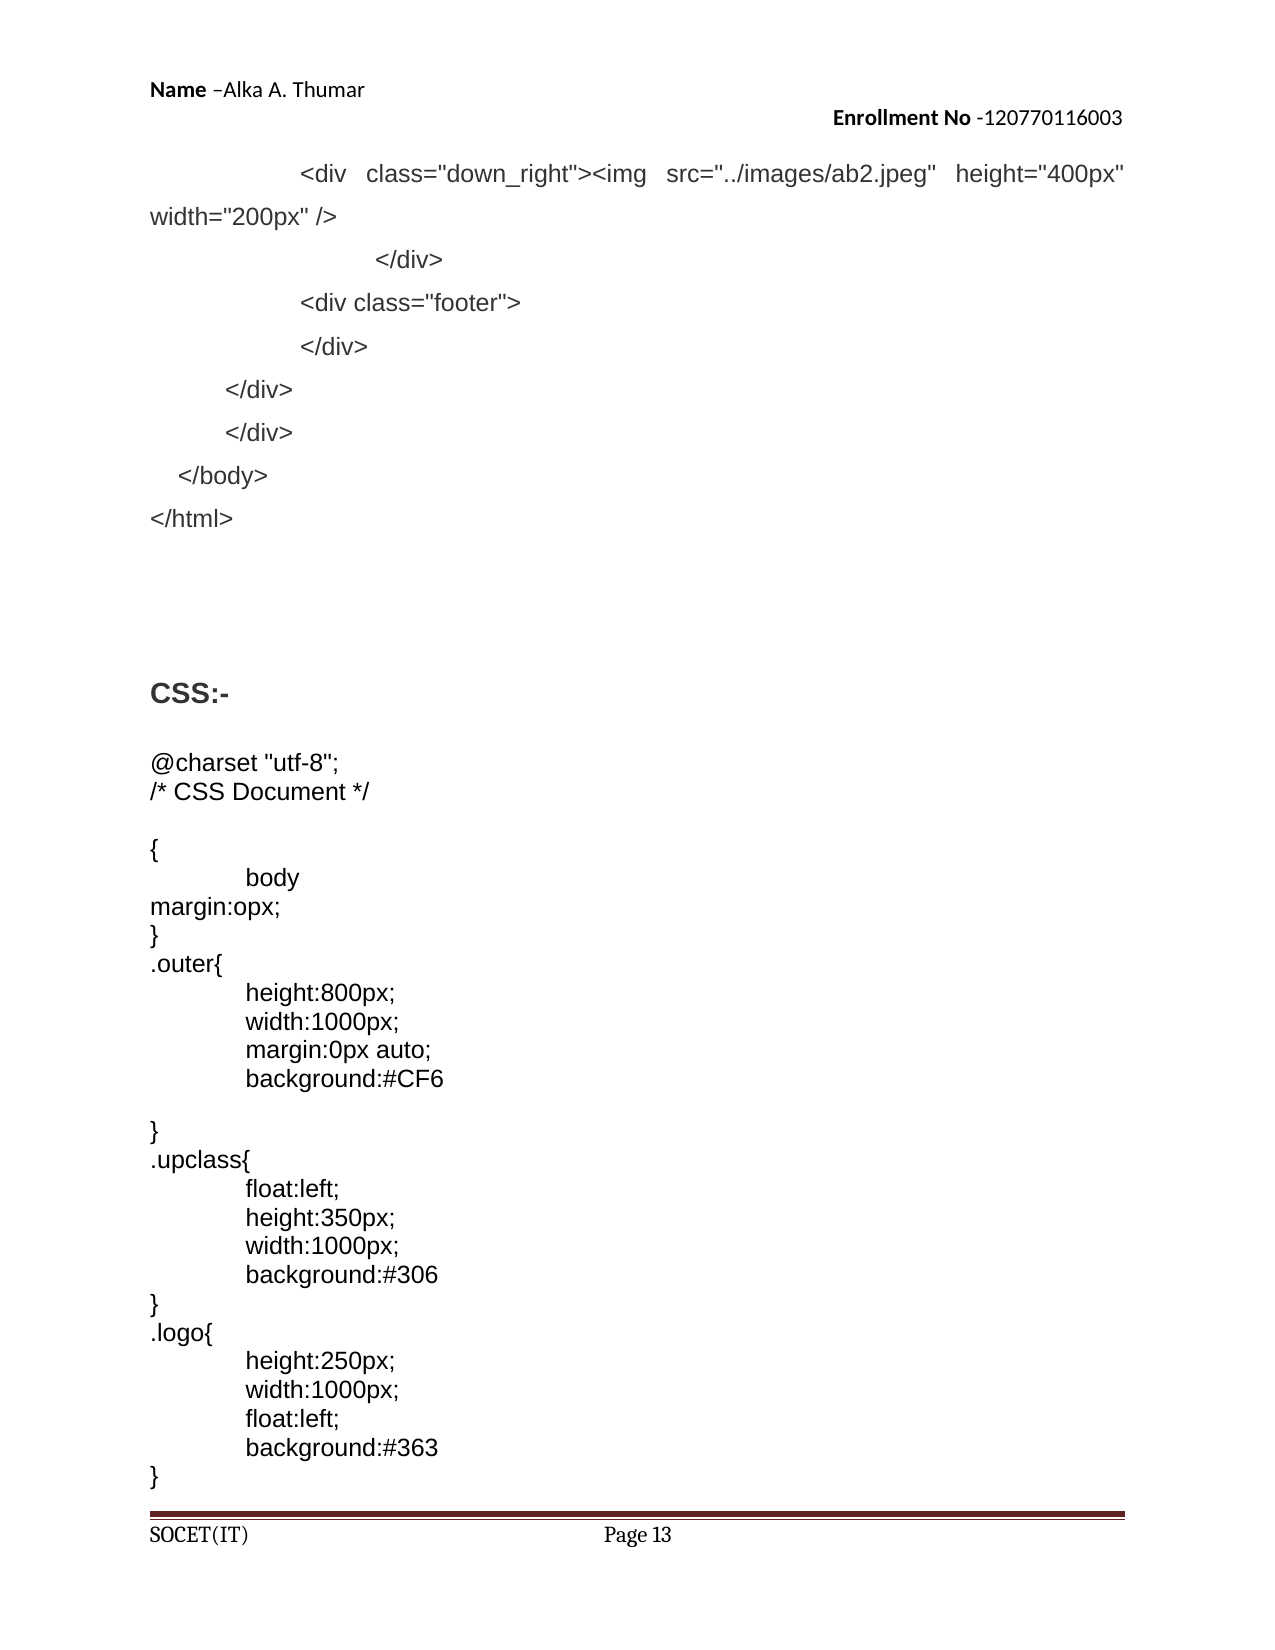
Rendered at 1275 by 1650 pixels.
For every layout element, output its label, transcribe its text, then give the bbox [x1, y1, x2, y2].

text </html> [150, 504, 1125, 533]
text background:#CF6 [150, 1064, 1125, 1093]
text .upclass{ [150, 1145, 1125, 1174]
text height:350px; [150, 1203, 1125, 1231]
text } [150, 920, 1125, 949]
text /* CSS Document */ [150, 776, 1125, 805]
text .outer{ [150, 949, 1125, 978]
text { [150, 834, 1125, 863]
text height:800px; [150, 978, 1125, 1006]
text margin:opx; [150, 891, 1125, 920]
text background:#306 [150, 1260, 1125, 1289]
text } [150, 1289, 1125, 1318]
text </div> [150, 418, 1125, 447]
text </div> [150, 332, 1125, 360]
text background:#363 [150, 1433, 1125, 1461]
text body [150, 863, 1125, 891]
text } [150, 1116, 1125, 1145]
text width:1000px; [150, 1231, 1125, 1260]
text float:left; [150, 1174, 1125, 1203]
text </div> [150, 375, 1125, 403]
text width:1000px; [150, 1375, 1125, 1404]
text <div class="down_right"><img src="../images/ab2.jpeg" height="400px" width="200px" /> [150, 159, 1125, 231]
text <div class="footer"> [150, 288, 1125, 317]
text </div> [150, 245, 1125, 274]
text } [150, 1461, 1125, 1490]
text margin:0px auto; [150, 1035, 1125, 1064]
text @charset "utf-8"; [150, 748, 1125, 776]
text CSS:- [150, 677, 1125, 710]
text width:1000px; [150, 1006, 1125, 1035]
text .logo{ [150, 1318, 1125, 1346]
text height:250px; [150, 1346, 1125, 1375]
text </body> [150, 461, 1125, 490]
text float:left; [150, 1404, 1125, 1433]
